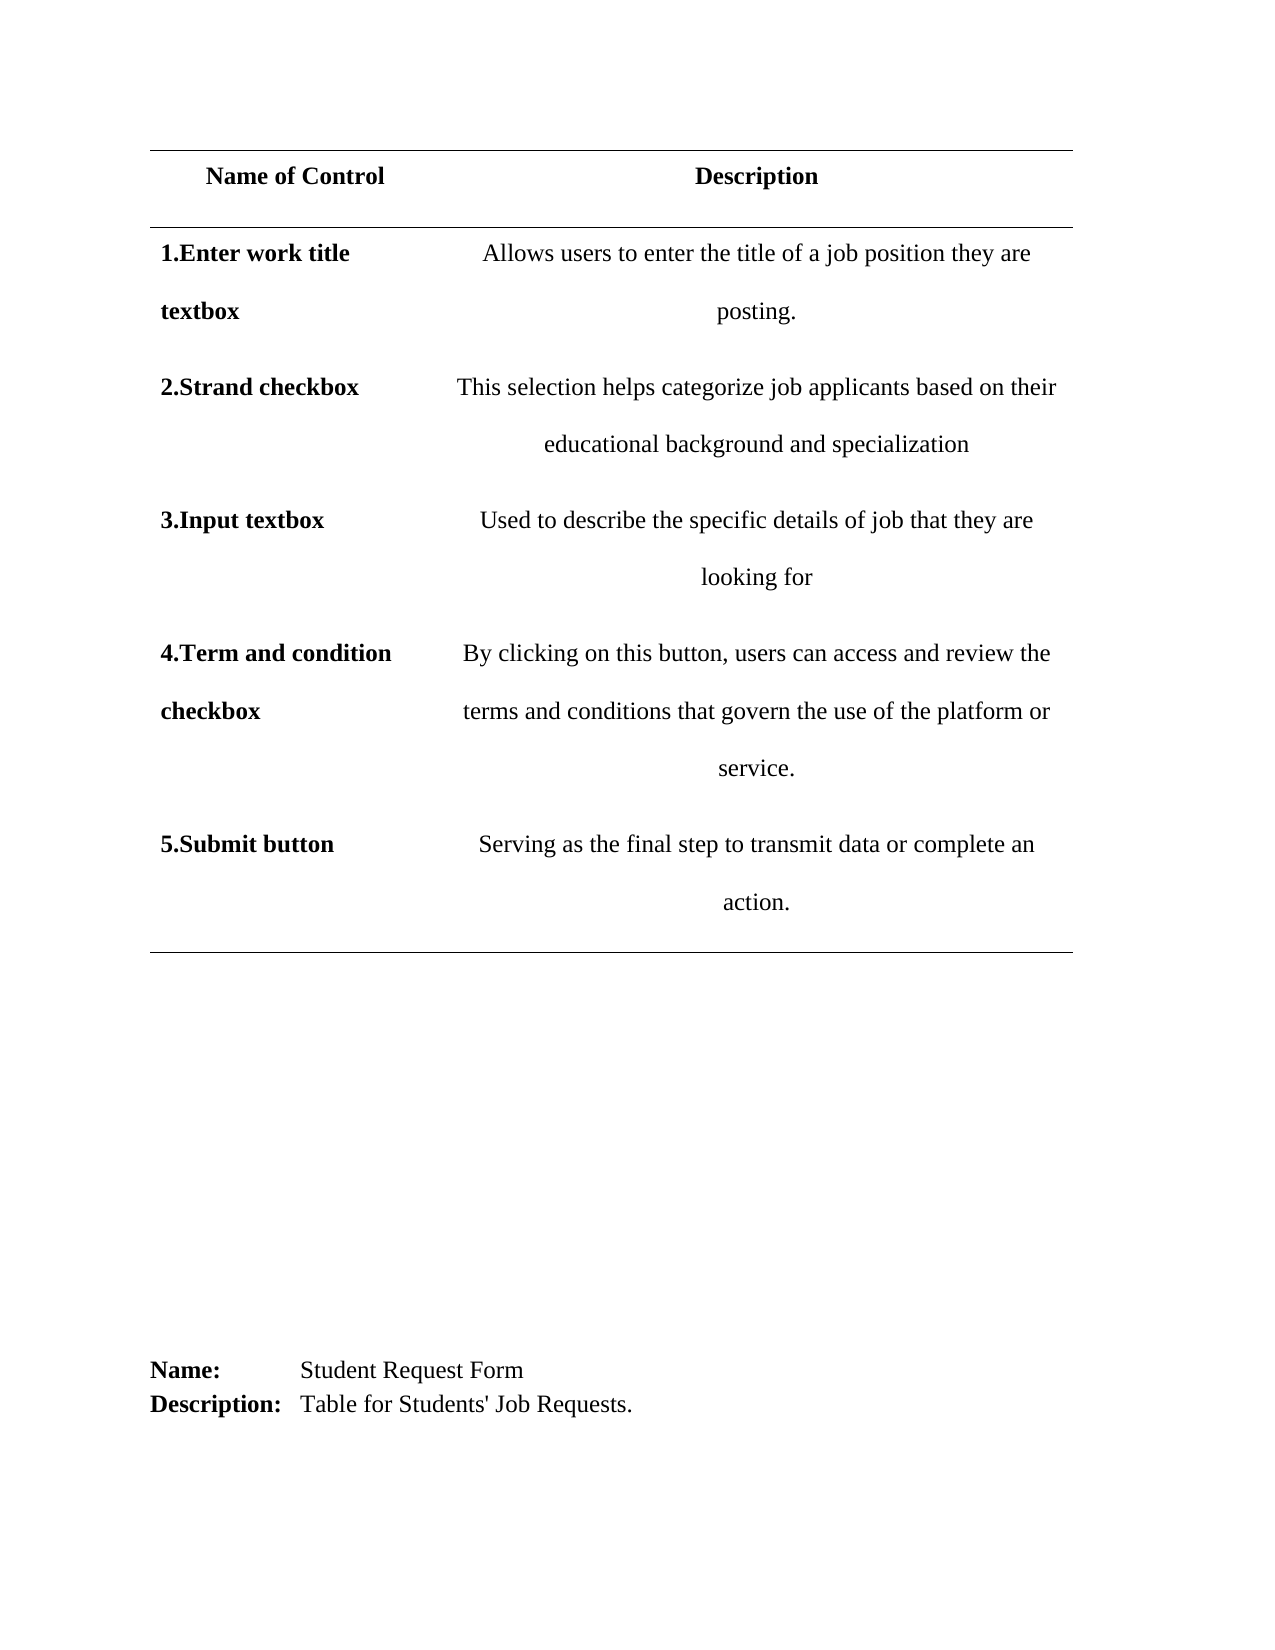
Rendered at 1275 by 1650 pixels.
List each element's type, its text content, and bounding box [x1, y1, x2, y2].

table_cell Allows users to enter the title of a job position they are posting. [440, 228, 1073, 361]
table_cell 5.Submit button [150, 819, 440, 952]
table_cell Serving as the final step to transmit data or complete an action. [440, 819, 1073, 952]
table_header Description [440, 151, 1073, 227]
table_header Name of Control [150, 151, 440, 227]
table_cell This selection helps categorize job applicants based on their educational background and specialization [440, 361, 1073, 494]
table_cell 3.Input textbox [150, 495, 440, 628]
text Name: Student Request Form [150, 1356, 1125, 1384]
table_cell Used to describe the specific details of job that they are looking for [440, 495, 1073, 628]
text Description: Table for Students' Job Requests. [150, 1389, 1125, 1417]
table_cell By clicking on this button, users can access and review the terms and conditions that govern the use of the platform or service. [440, 628, 1073, 819]
table_cell 4.Term and condition checkbox [150, 628, 440, 819]
table_cell 1.Enter work title textbox [150, 228, 440, 361]
table_cell 2.Strand checkbox [150, 361, 440, 494]
